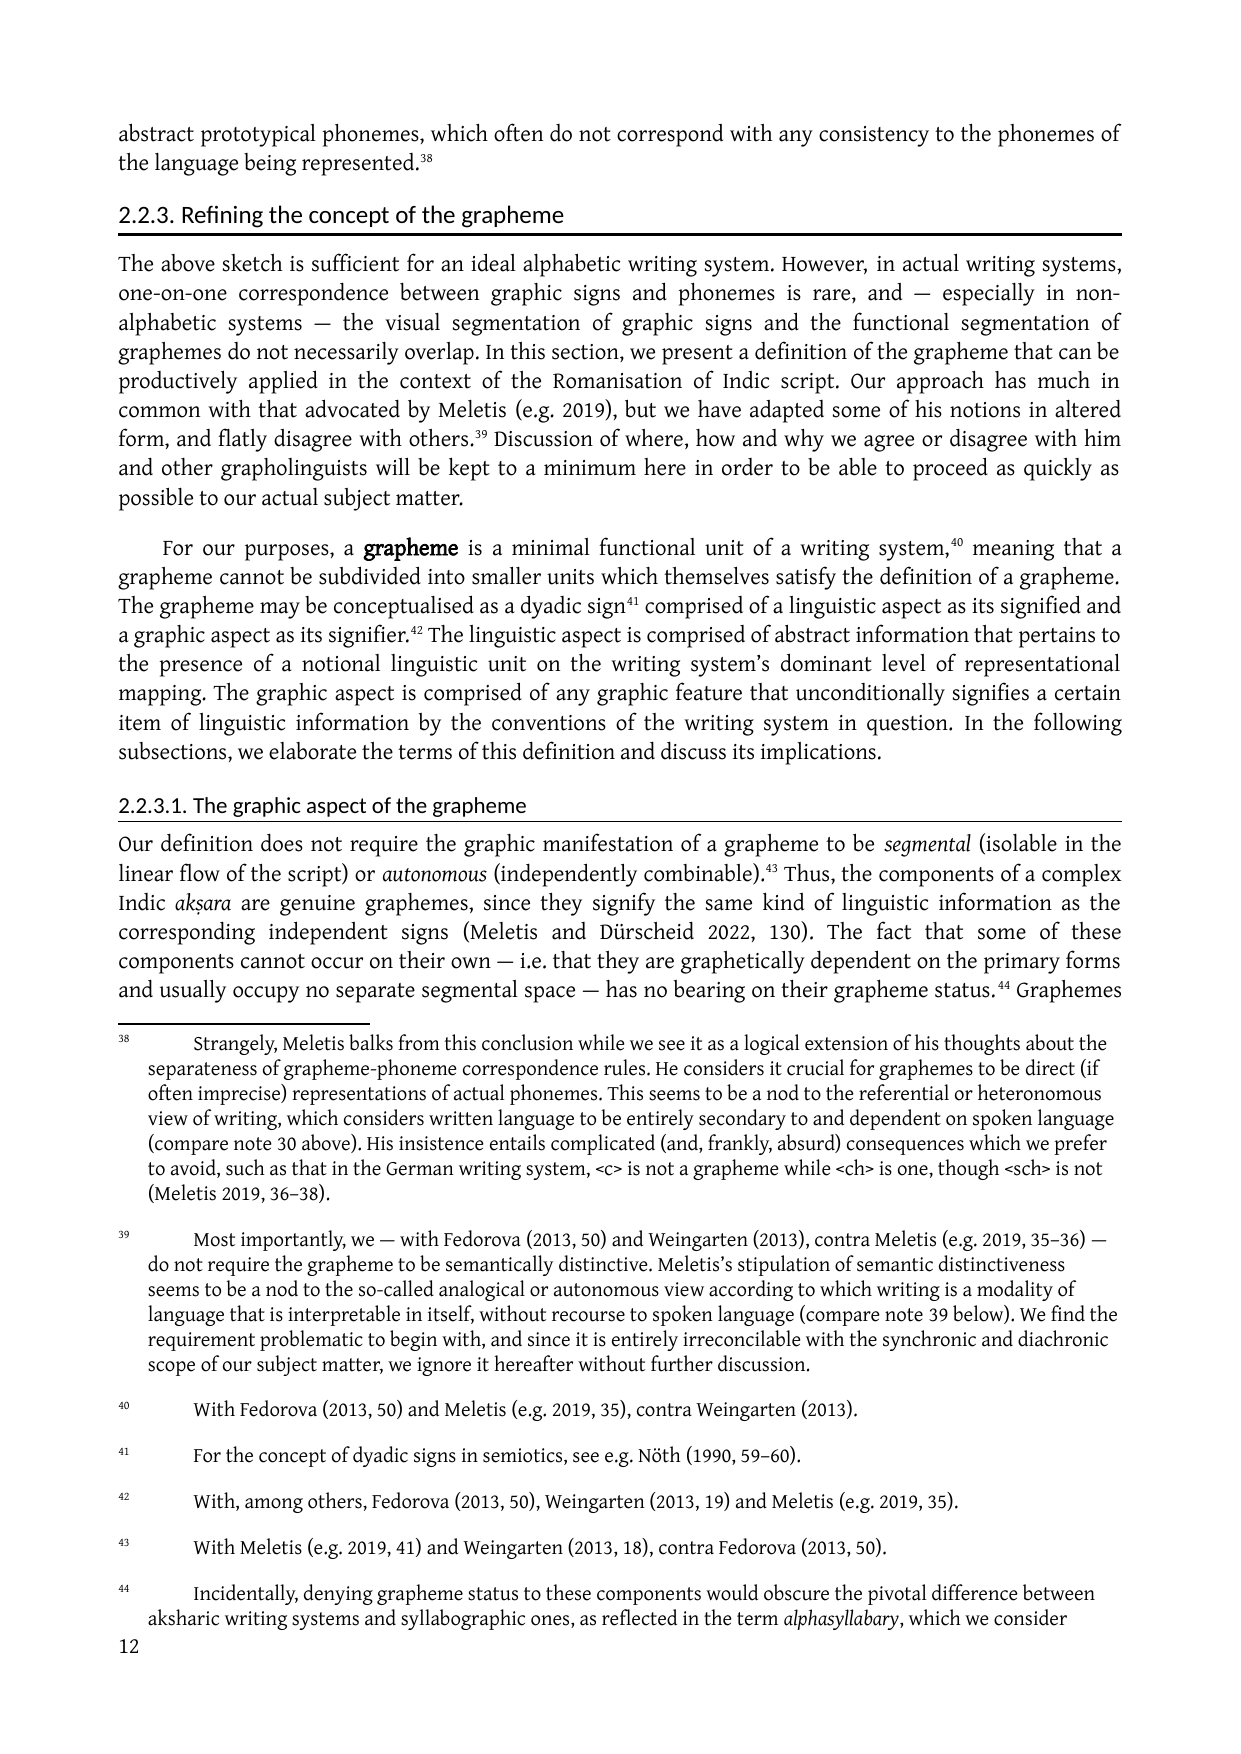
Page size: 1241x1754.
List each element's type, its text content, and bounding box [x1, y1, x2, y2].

text Our definition does not require the graphic manifestation of a grapheme to be segmental (isolable in the linear flow of the script) or autonomous (independently combinable). Thus, the components of a complex Indic akṣara are genuine graphemes, since they signify the same kind of linguistic information as the corresponding independent signs (Meletis and Dürscheid 2022, 130). The fact that some of these components cannot occur on their own — i.e. that they are graphetically dependent on the primary forms and usually occupy no separate segmental space — has no bearing on their grapheme status. Graphemes are functional units of writing which do not necessarily coincide with the segmental and autonomous formal units of a writing system. We shall refer to the latter as characters, to be discussed in §2.4.1. [118, 828, 1122, 1003]
text The above sketch is sufficient for an ideal alphabetic writing system. However, in actual writing systems, one-on-one correspondence between graphic signs and phonemes is rare, and — especially in non-alphabetic systems — the visual segmentation of graphic signs and the functional segmentation of graphemes do not necessarily overlap. In this section, we present a definition of the grapheme that can be productively applied in the context of the Romanisation of Indic script. Our approach has much in common with that advocated by Meletis (e.g. 2019), but we have adapted some of his notions in altered form, and flatly disagree with others. Discussion of where, how and why we agree or disagree with him and other grapholinguists will be kept to a minimum here in order to be able to proceed as quickly as possible to our actual subject matter. [118, 248, 1122, 511]
subtitle Refining the concept of the grapheme [118, 197, 1122, 233]
text For our purposes, a grapheme is a minimal functional unit of a writing system, meaning that a grapheme cannot be subdivided into smaller units which themselves satisfy the definition of a grapheme. The grapheme may be conceptualised as a dyadic sign comprised of a linguistic aspect as its signified and a graphic aspect as its signifier. The linguistic aspect is comprised of abstract information that pertains to the presence of a notional linguistic unit on the writing system’s dominant level of representational mapping. The graphic aspect is comprised of any graphic feature that unconditionally signifies a certain item of linguistic information by the conventions of the writing system in question. In the following subsections, we elaborate the terms of this definition and discuss its implications. [118, 532, 1122, 765]
subtitle The graphic aspect of the grapheme [118, 790, 1122, 821]
